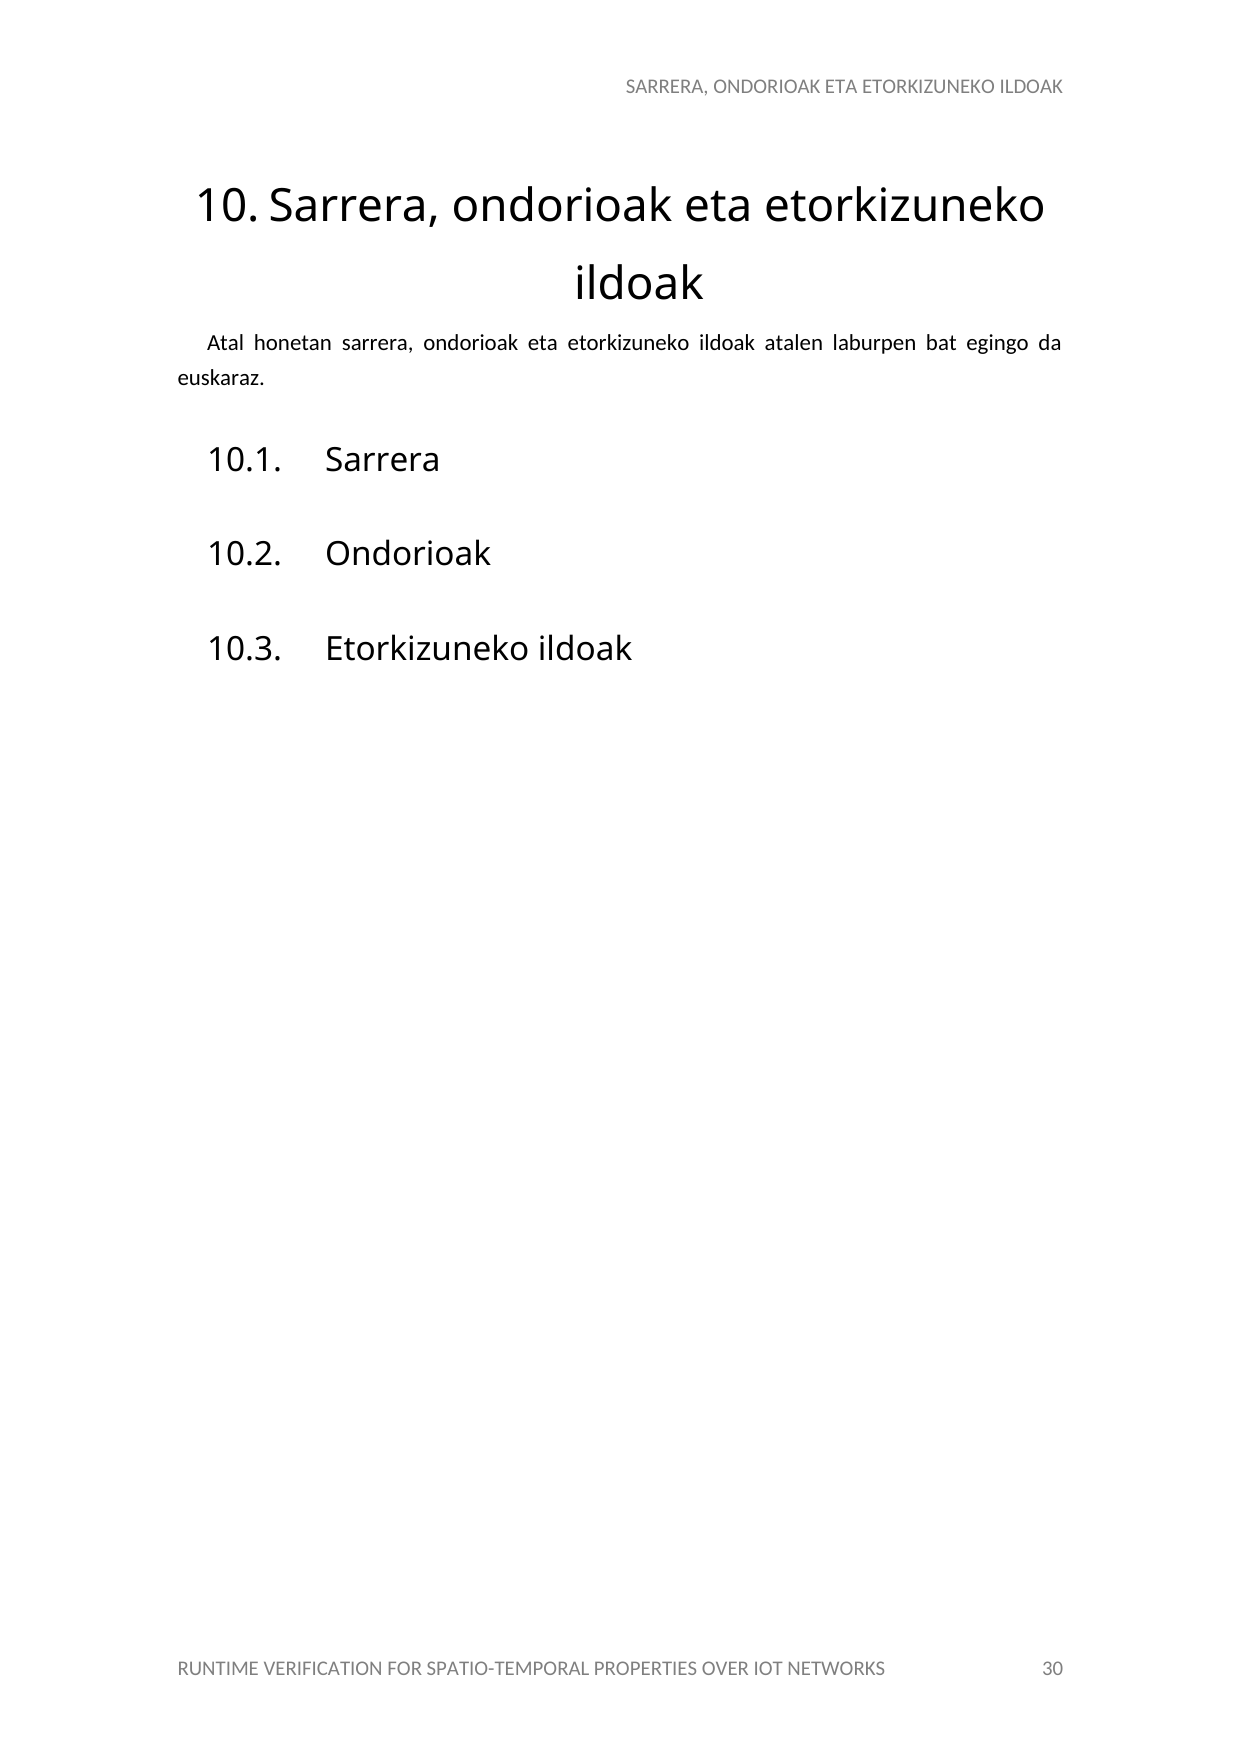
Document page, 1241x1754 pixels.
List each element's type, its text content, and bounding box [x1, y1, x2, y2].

subtitle Sarrera, ondorioak eta etorkizuneko ildoak [177, 173, 1063, 313]
subtitle Sarrera [207, 436, 1063, 481]
subtitle Ondorioak [207, 530, 1063, 576]
text Atal honetan sarrera, ondorioak eta etorkizuneko ildoak atalen laburpen bat egingo da euskaraz. [177, 328, 1063, 391]
subtitle Etorkizuneko ildoak [207, 624, 1063, 670]
